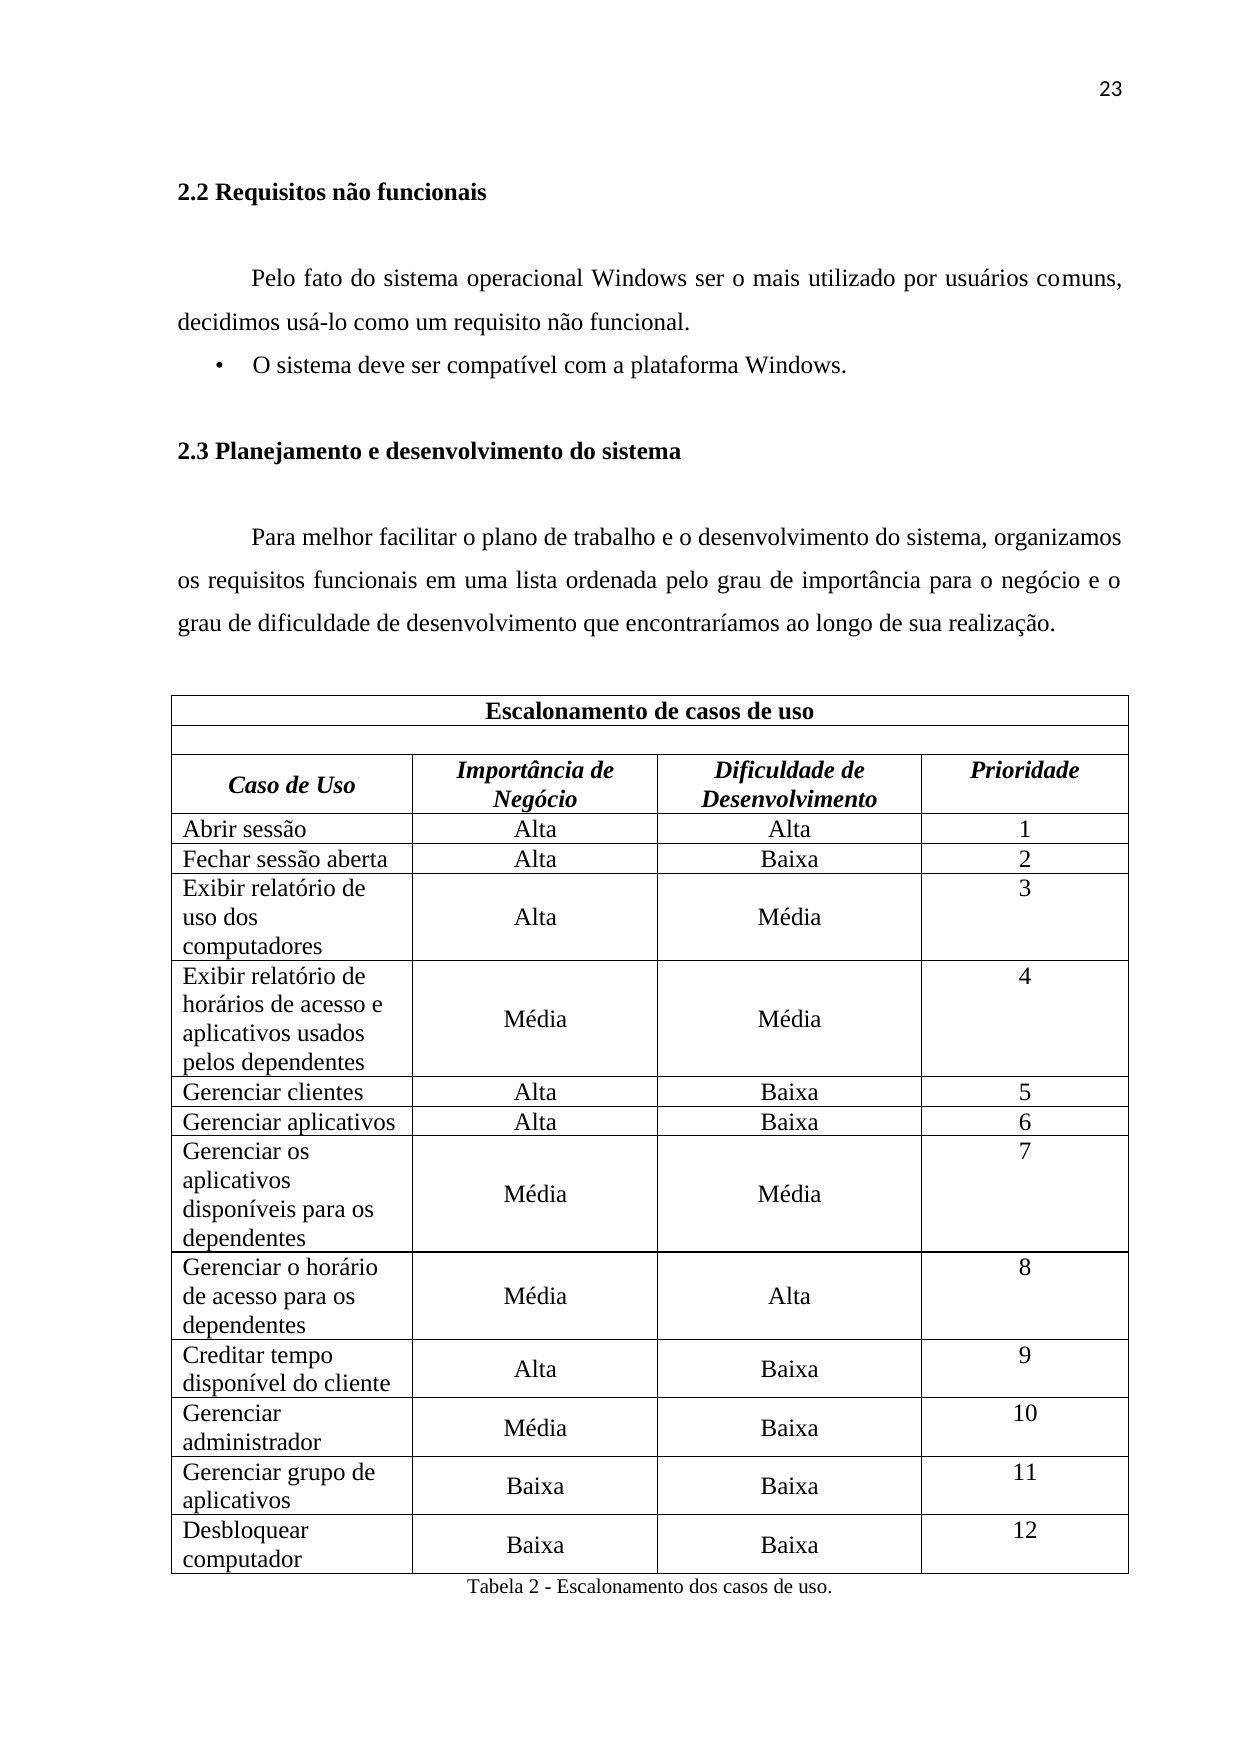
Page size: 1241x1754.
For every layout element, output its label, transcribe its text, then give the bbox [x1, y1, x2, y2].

table_cell Alta [658, 814, 921, 843]
table_cell Creditar tempo disponível do cliente [172, 1340, 412, 1397]
table_cell Alta [413, 814, 657, 843]
table_cell 4 [922, 961, 1128, 1076]
table_cell Baixa [658, 1077, 921, 1106]
table_cell Baixa [658, 844, 921, 872]
table_cell 12 [922, 1515, 1128, 1573]
table_cell Baixa [658, 1398, 921, 1456]
table_cell Média [413, 1253, 657, 1339]
table_cell Baixa [413, 1515, 657, 1573]
table_cell Média [658, 874, 921, 960]
table_cell Alta [413, 844, 657, 872]
table_cell 10 [922, 1398, 1128, 1456]
table_cell 11 [922, 1457, 1128, 1514]
subtitle 2.3 Planejamento e desenvolvimento do sistema [177, 436, 1122, 465]
table_cell Baixa [658, 1107, 921, 1135]
table_cell Gerenciar administrador [172, 1398, 412, 1456]
subtitle 2.2 Requisitos não funcionais [177, 177, 1122, 206]
table_cell Alta [658, 1253, 921, 1339]
table_cell Dificuldade de Desenvolvimento [658, 755, 921, 813]
table_cell 9 [922, 1340, 1128, 1397]
table_cell Baixa [658, 1340, 921, 1397]
table_cell Gerenciar grupo de aplicativos [172, 1457, 412, 1514]
table_cell Média [413, 1398, 657, 1456]
table_cell Prioridade [922, 755, 1128, 813]
table_cell Exibir relatório de horários de acesso e aplicativos usados pelos dependentes [172, 961, 412, 1076]
table_cell [172, 726, 1128, 754]
table_cell 6 [922, 1107, 1128, 1135]
table_cell Baixa [658, 1515, 921, 1573]
table_cell Gerenciar o horário de acesso para os dependentes [172, 1253, 412, 1339]
table_cell Fechar sessão aberta [172, 844, 412, 872]
table_cell Baixa [658, 1457, 921, 1514]
subtitle Tabela 2 - Escalonamento dos casos de uso. [177, 1574, 1122, 1598]
table_cell 1 [922, 814, 1128, 843]
table_cell Desbloquear computador [172, 1515, 412, 1573]
table_cell Alta [413, 1077, 657, 1106]
table_header Escalonamento de casos de uso [172, 696, 1128, 724]
table_cell Média [658, 961, 921, 1076]
table_cell Média [413, 1136, 657, 1251]
table_cell Abrir sessão [172, 814, 412, 843]
table_cell 5 [922, 1077, 1128, 1106]
table_cell Gerenciar aplicativos [172, 1107, 412, 1135]
table_cell Gerenciar os aplicativos disponíveis para os dependentes [172, 1136, 412, 1251]
table_cell Baixa [413, 1457, 657, 1514]
table_cell 2 [922, 844, 1128, 872]
table_cell Alta [413, 1107, 657, 1135]
table_cell Média [413, 961, 657, 1076]
table_cell 8 [922, 1253, 1128, 1339]
table_cell Exibir relatório de uso dos computadores [172, 874, 412, 960]
list O sistema deve ser compatível com a plataforma Windows. [215, 350, 1122, 378]
table_cell Importância de Negócio [413, 755, 657, 813]
text Pelo fato do sistema operacional Windows ser o mais utilizado por usuários comuns, decidimos usá-lo como um requisito não funcional. [177, 263, 1122, 335]
table_cell 3 [922, 874, 1128, 960]
table_cell Alta [413, 1340, 657, 1397]
table_cell Caso de Uso [172, 755, 412, 813]
table_cell 7 [922, 1136, 1128, 1251]
table_cell Média [658, 1136, 921, 1251]
text Para melhor facilitar o plano de trabalho e o desenvolvimento do sistema, organizamos os requisitos funcionais em uma lista ordenada pelo grau de importância para o negócio e o grau de dificuldade de desenvolvimento que encontraríamos ao longo de sua realização. [177, 522, 1122, 637]
table_cell Gerenciar clientes [172, 1077, 412, 1106]
table_cell Alta [413, 874, 657, 960]
